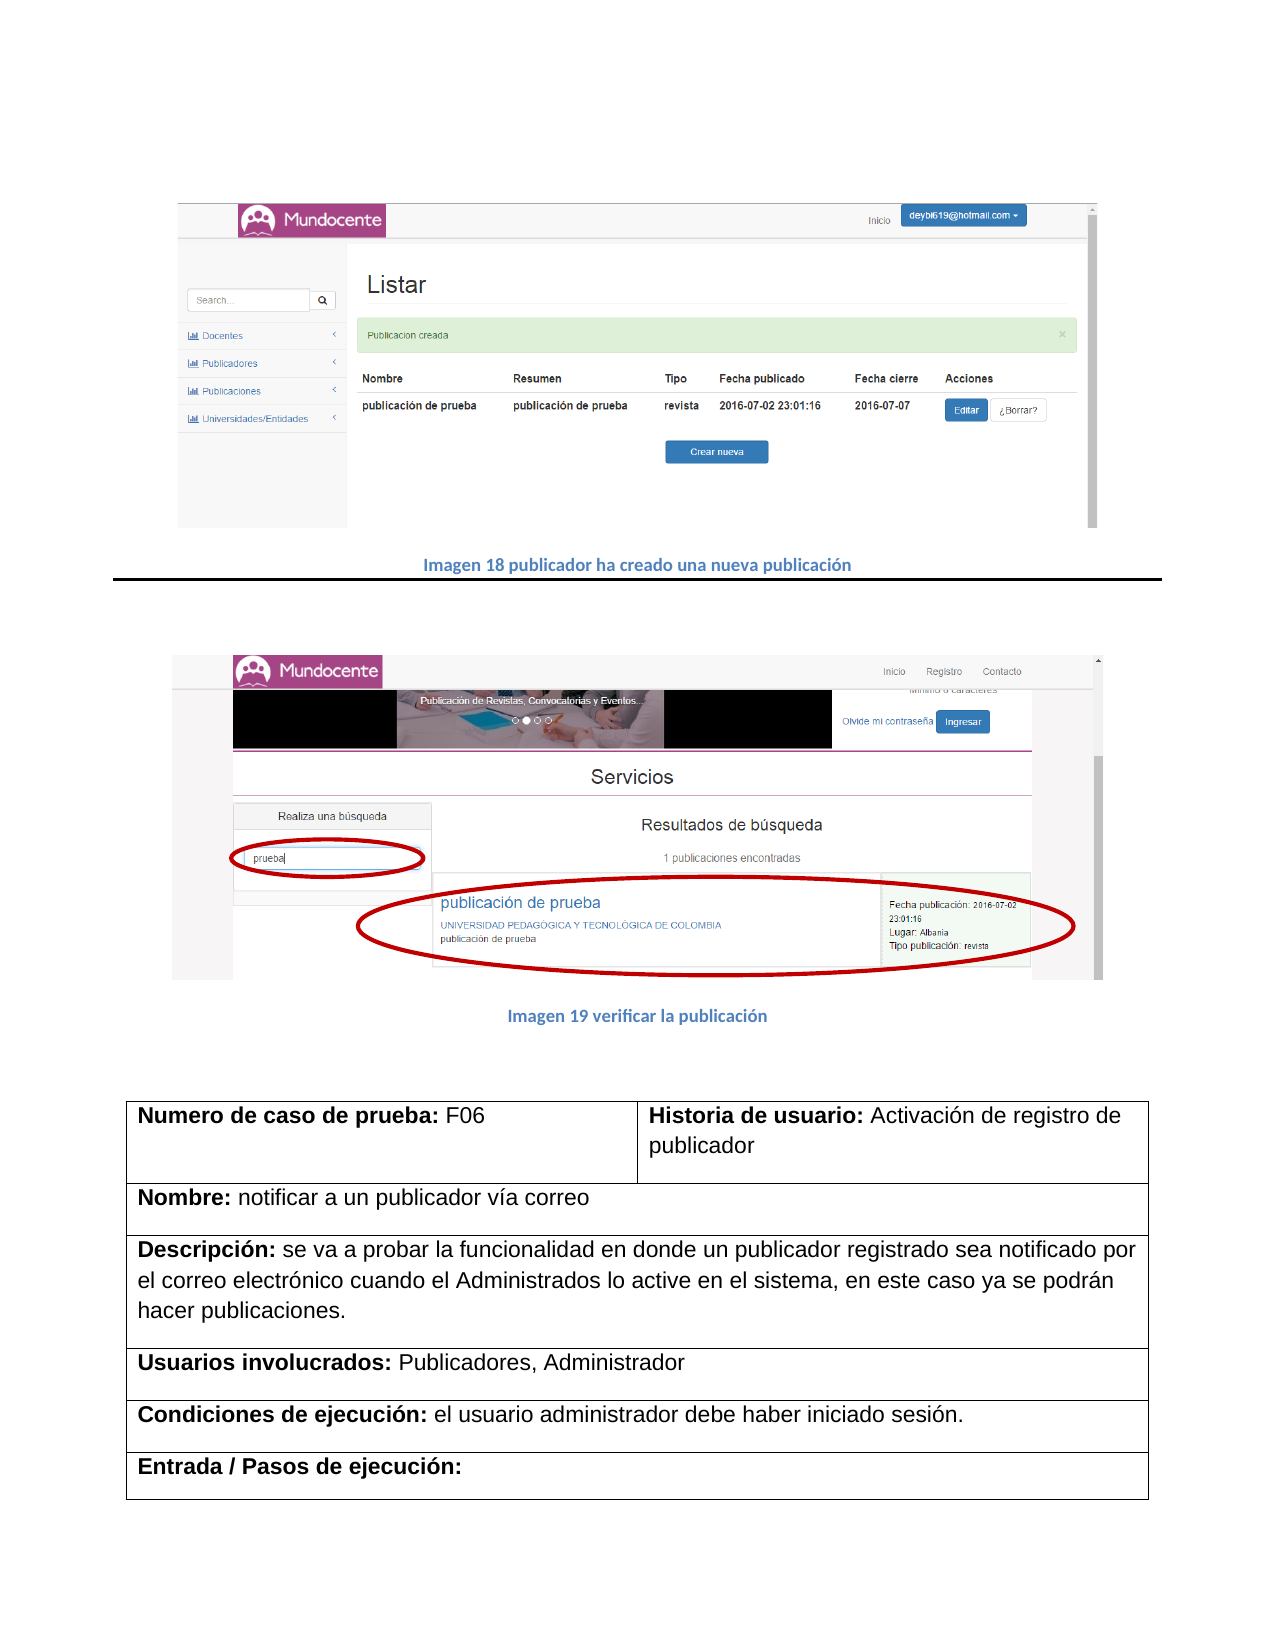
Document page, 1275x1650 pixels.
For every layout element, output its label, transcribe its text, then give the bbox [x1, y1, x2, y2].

table_cell Condiciones de ejecución: el usuario administrador debe haber iniciado sesión. [127, 1401, 1148, 1452]
picture [171, 655, 1104, 980]
table_header Historia de usuario: Activación de registro de publicador [638, 1102, 1148, 1183]
table_cell Nombre: notificar a un publicador vía correo [127, 1184, 1148, 1235]
text Imagen 19 verificar la publicación [112, 1004, 1162, 1027]
picture [177, 203, 1098, 528]
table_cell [127, 1453, 1148, 1499]
table_header Numero de caso de prueba: F06 [127, 1102, 637, 1183]
table_cell Descripción: se va a probar la funcionalidad en donde un publicador registrado sea notificado por el correo electrónico cuando el Administrados lo active en el sistema, en este caso ya se podrán hacer publicaciones. [127, 1236, 1148, 1348]
table_cell Usuarios involucrados: Publicadores, Administrador [127, 1349, 1148, 1400]
text Imagen 18 publicador ha creado una nueva publicación [112, 553, 1162, 581]
